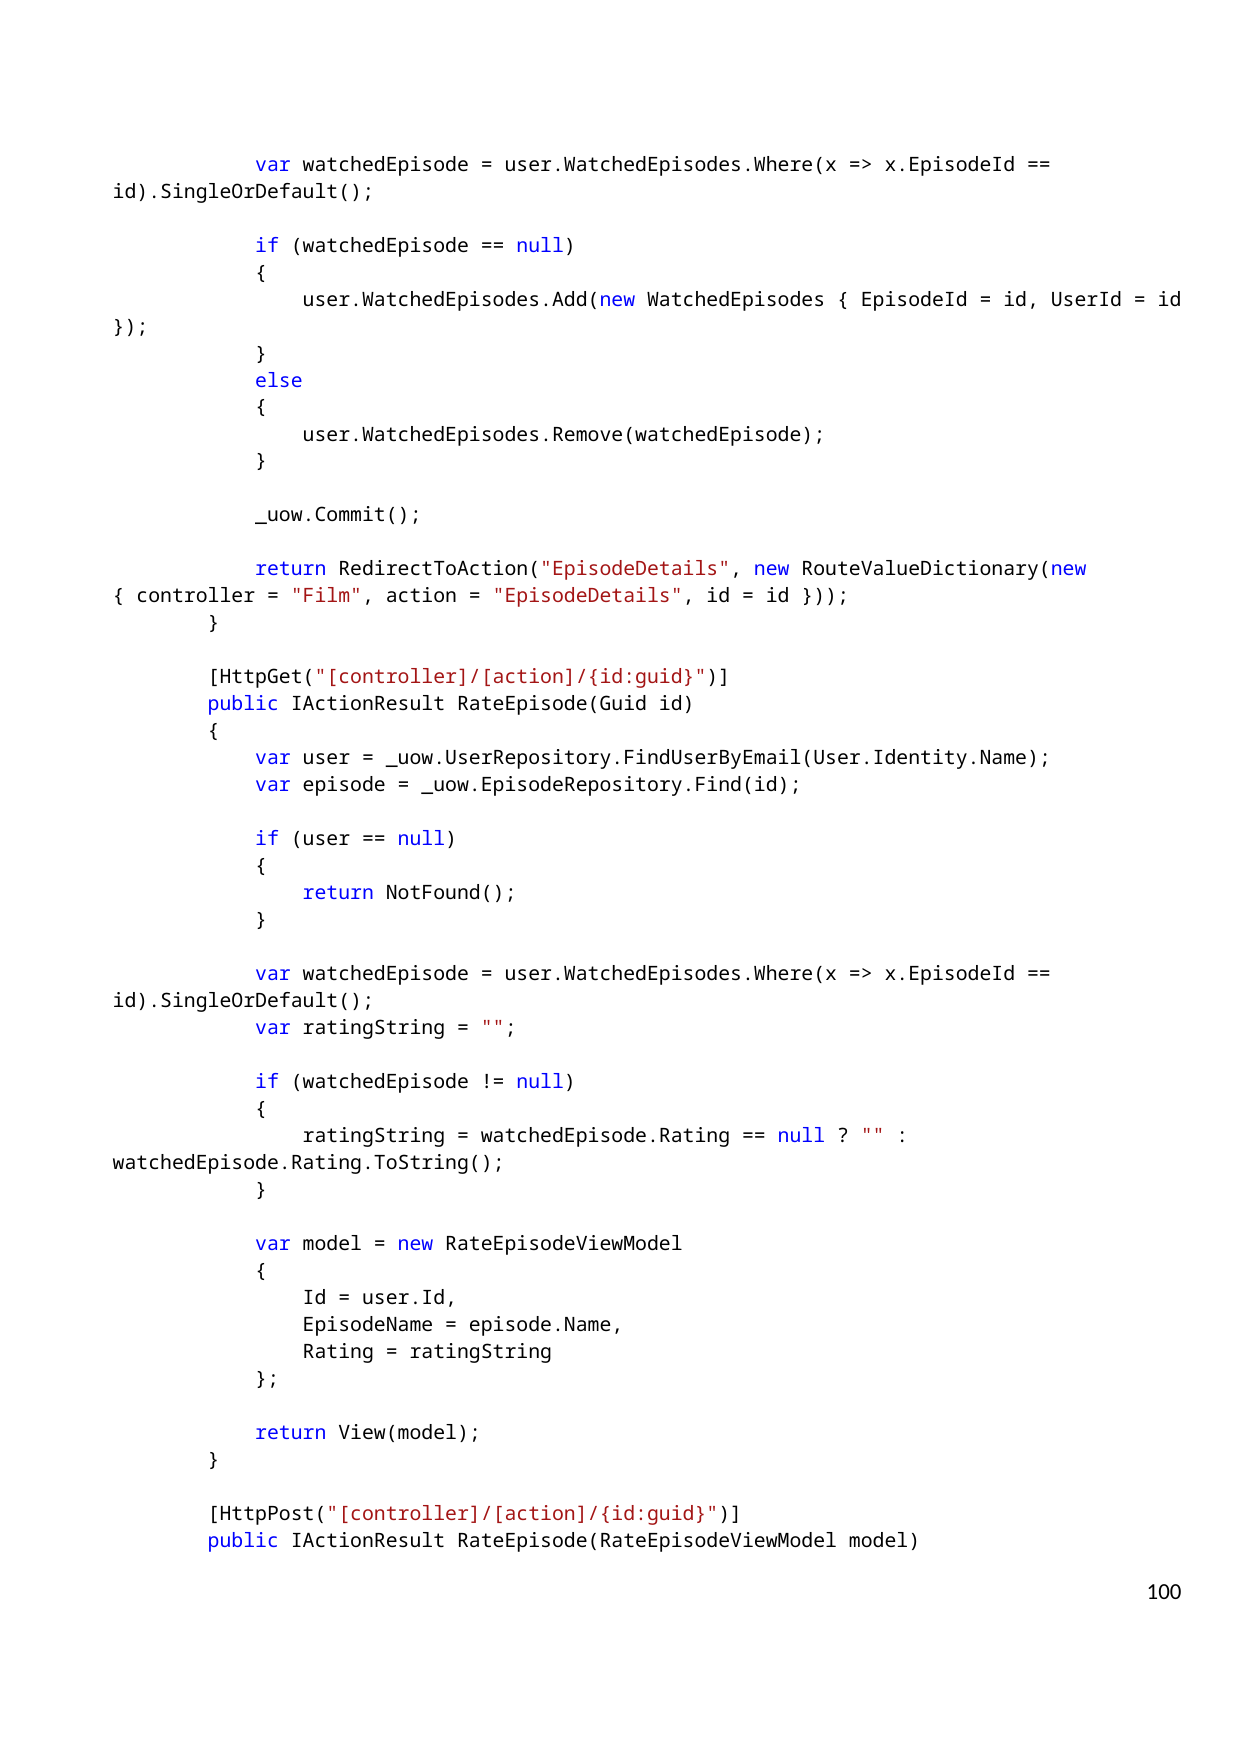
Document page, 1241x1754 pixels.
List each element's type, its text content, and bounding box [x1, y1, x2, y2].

text Id = user.Id, [112, 1283, 1181, 1310]
text if (watchedEpisode == null) [112, 231, 1181, 258]
text [HttpPost("[controller]/[action]/{id:guid}")] [112, 1499, 1181, 1526]
text EpisodeName = episode.Name, [112, 1310, 1181, 1337]
text { [112, 1094, 1181, 1121]
text var ratingString = ""; [112, 1013, 1181, 1040]
text { [112, 717, 1181, 743]
text { [112, 851, 1181, 878]
text public IActionResult RateEpisode(RateEpisodeViewModel model) [112, 1526, 1181, 1553]
text return NotFound(); [112, 878, 1181, 905]
text } [112, 1445, 1181, 1472]
text }; [112, 1364, 1181, 1391]
text { [112, 258, 1181, 285]
text Rating = ratingString [112, 1337, 1181, 1364]
text } [112, 447, 1181, 474]
text user.WatchedEpisodes.Add(new WatchedEpisodes { EpisodeId = id, UserId = id }); [112, 285, 1181, 339]
text return View(model); [112, 1418, 1181, 1445]
text var user = _uow.UserRepository.FindUserByEmail(User.Identity.Name); [112, 743, 1181, 771]
text var episode = _uow.EpisodeRepository.Find(id); [112, 771, 1181, 797]
text ratingString = watchedEpisode.Rating == null ? "" : watchedEpisode.Rating.ToString(); [112, 1121, 1181, 1175]
text var model = new RateEpisodeViewModel [112, 1229, 1181, 1256]
text { [112, 1256, 1181, 1283]
text } [112, 1175, 1181, 1202]
text } [112, 609, 1181, 636]
text } [112, 339, 1181, 366]
text public IActionResult RateEpisode(Guid id) [112, 689, 1181, 717]
text var watchedEpisode = user.WatchedEpisodes.Where(x => x.EpisodeId == id).SingleOrDefault(); [112, 150, 1181, 204]
text _uow.Commit(); [112, 501, 1181, 528]
text var watchedEpisode = user.WatchedEpisodes.Where(x => x.EpisodeId == id).SingleOrDefault(); [112, 959, 1181, 1013]
text if (user == null) [112, 824, 1181, 851]
text } [112, 905, 1181, 932]
text { [112, 393, 1181, 420]
text return RedirectToAction("EpisodeDetails", new RouteValueDictionary(new { controller = "Film", action = "EpisodeDetails", id = id })); [112, 555, 1181, 609]
text if (watchedEpisode != null) [112, 1067, 1181, 1094]
text user.WatchedEpisodes.Remove(watchedEpisode); [112, 420, 1181, 447]
text [HttpGet("[controller]/[action]/{id:guid}")] [112, 663, 1181, 689]
text else [112, 366, 1181, 393]
